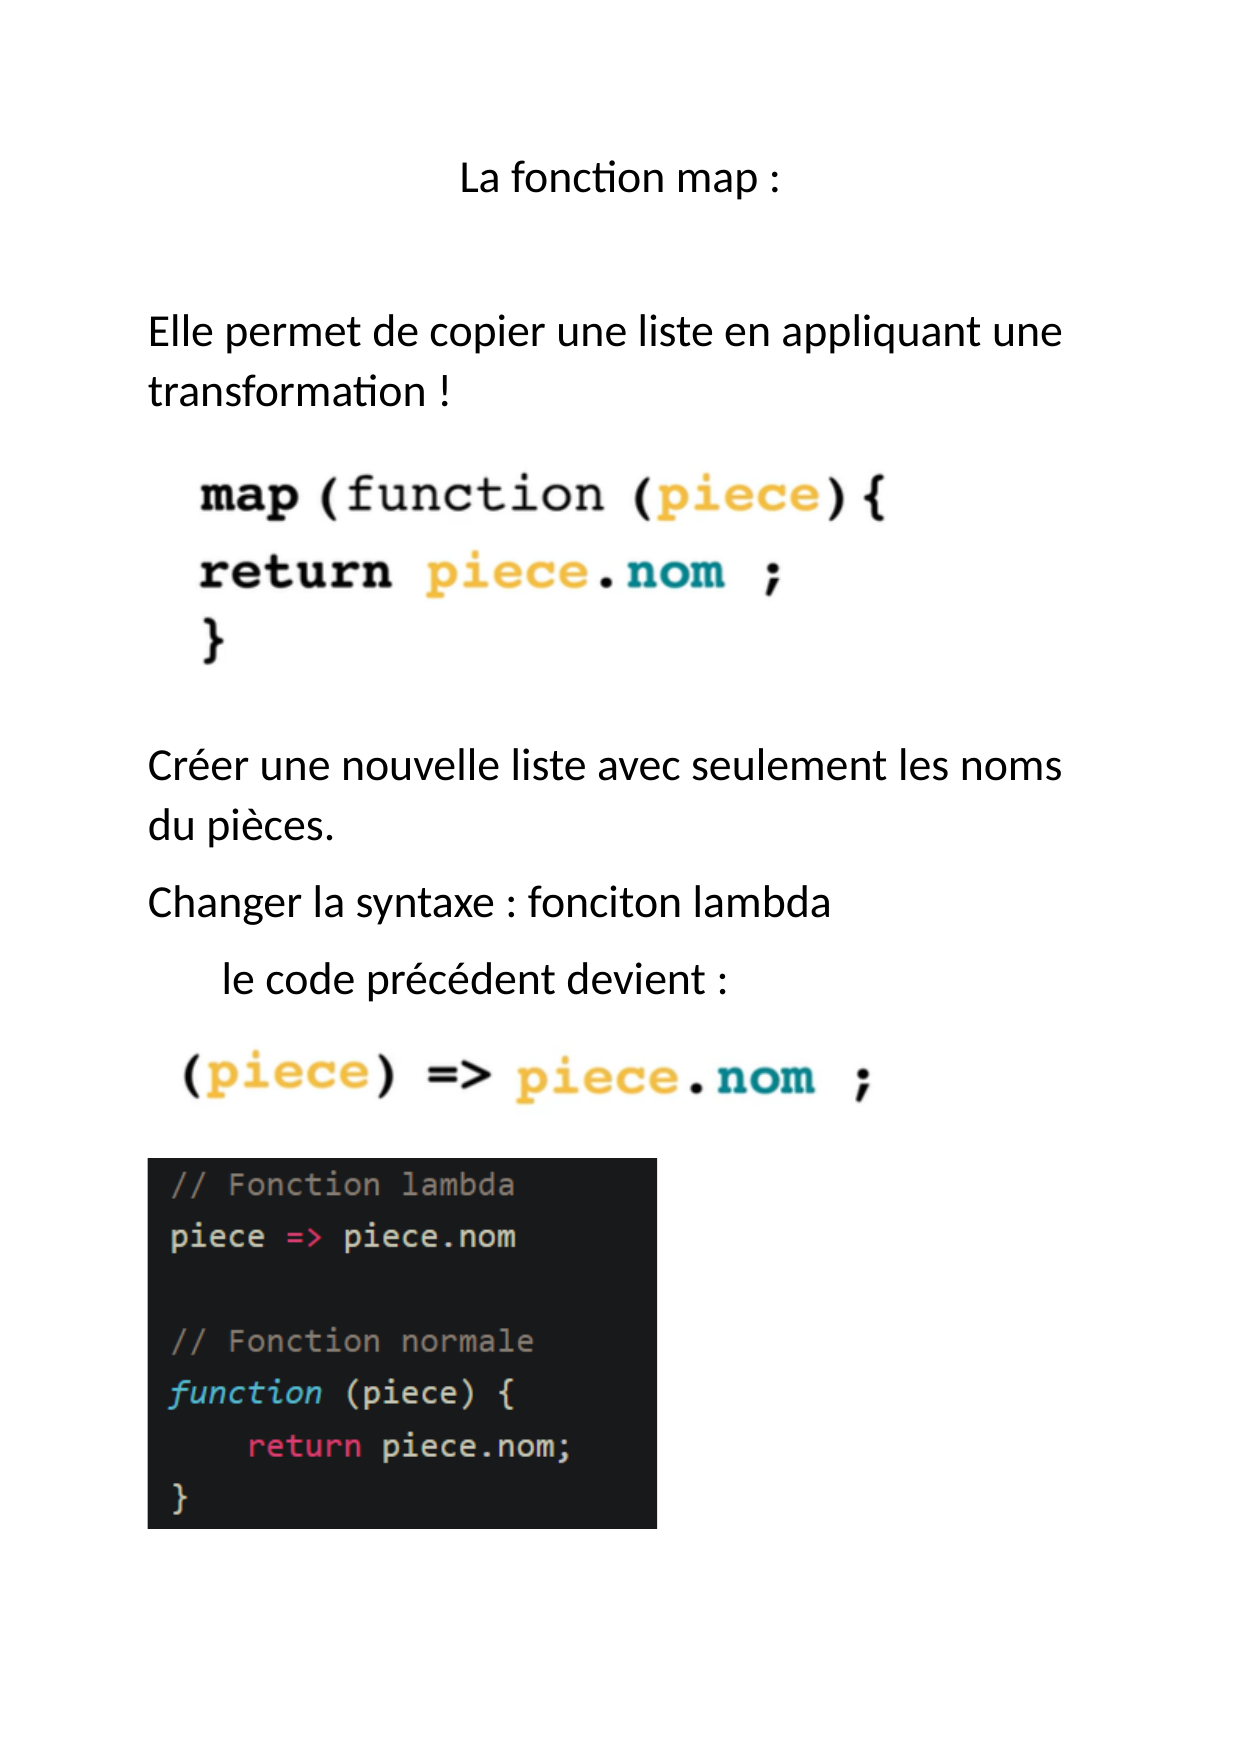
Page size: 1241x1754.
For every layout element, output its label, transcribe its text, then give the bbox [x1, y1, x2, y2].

picture [147, 1158, 658, 1529]
text Créer une nouvelle liste avec seulement les noms du pièces. [148, 736, 1093, 852]
text le code précédent devient : [148, 950, 1093, 1006]
picture [147, 1027, 937, 1140]
text Elle permet de copier une liste en appliquant une transformation ! [148, 302, 1093, 418]
text Changer la syntaxe : fonciton lambda [148, 873, 1093, 929]
picture [147, 438, 976, 717]
text La fonction map : [148, 148, 1093, 203]
